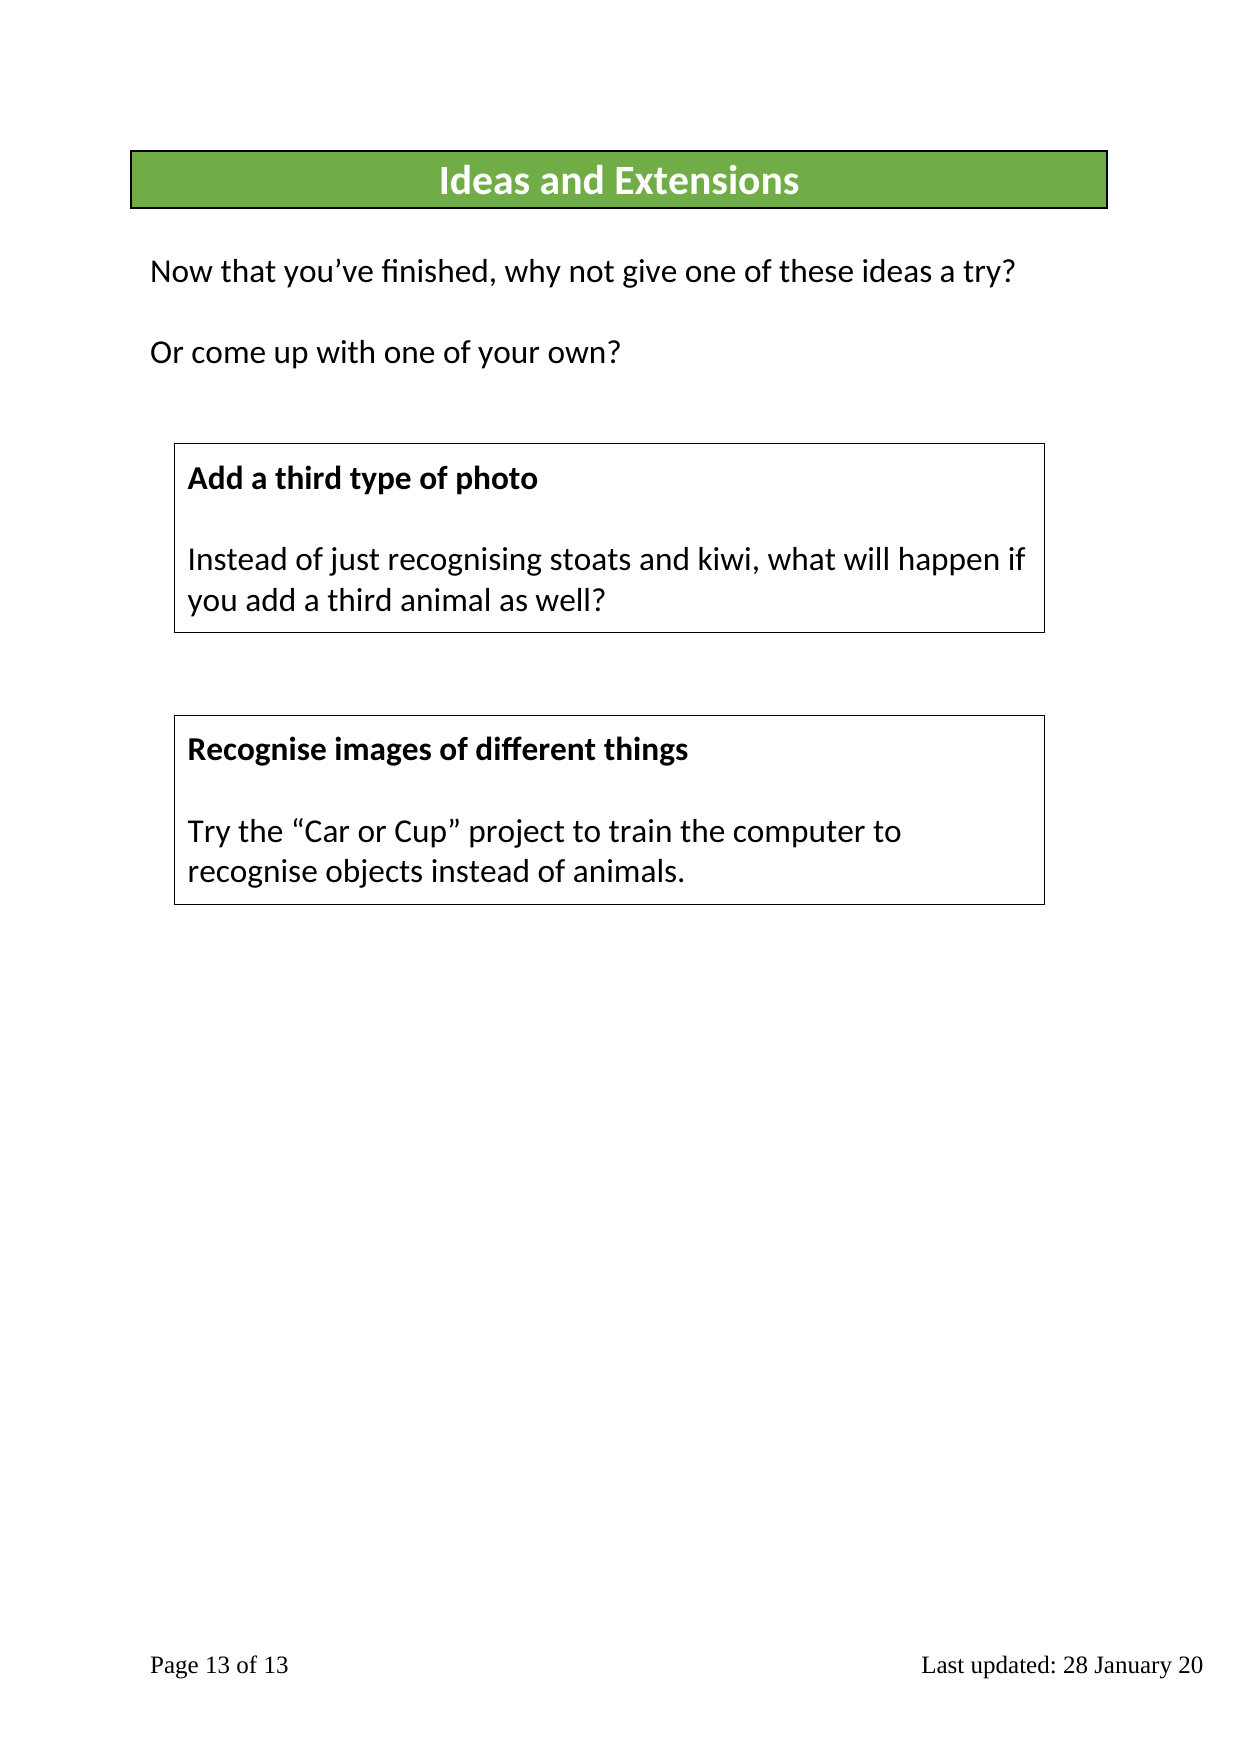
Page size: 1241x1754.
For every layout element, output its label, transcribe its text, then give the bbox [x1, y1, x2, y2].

text Recognise images of different things [175, 716, 1044, 769]
text Add a third type of photo [175, 444, 1044, 498]
text Instead of just recognising stoats and kiwi, what will happen if you add a third animal as well? [175, 525, 1044, 632]
text Now that you’ve finished, why not give one of these ideas a try? [150, 250, 1090, 291]
text Try the “Car or Cup” project to train the computer to recognise objects instead of animals. [175, 796, 1044, 904]
text Ideas and Extensions [132, 152, 1106, 207]
text Or come up with one of your own? [150, 331, 1090, 403]
